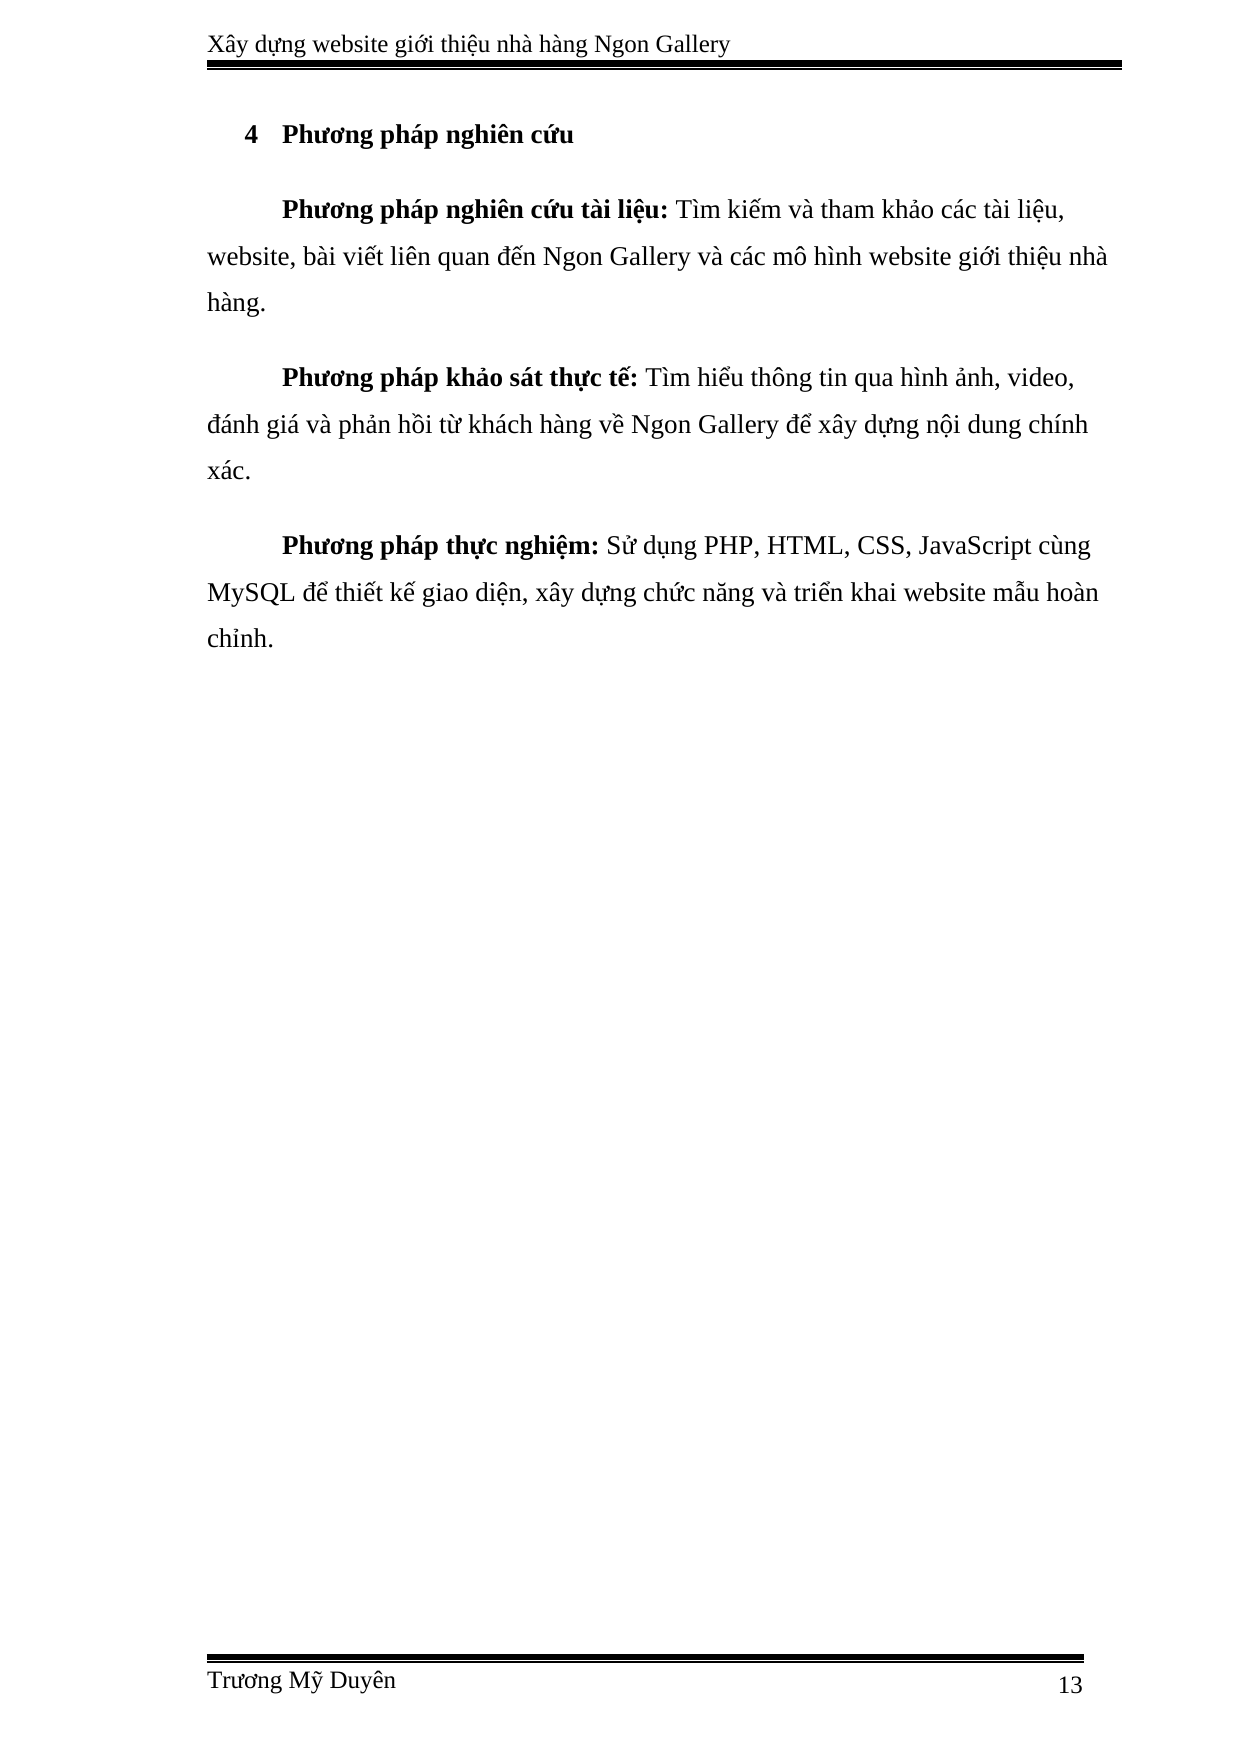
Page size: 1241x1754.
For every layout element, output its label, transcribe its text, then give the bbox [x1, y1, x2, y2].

subtitle Phương pháp nghiên cứu [244, 118, 1122, 149]
text Phương pháp nghiên cứu tài liệu: Tìm kiếm và tham khảo các tài liệu, website, bài viết liên quan đến Ngon Gallery và các mô hình website giới thiệu nhà hàng. [207, 193, 1122, 317]
text Phương pháp khảo sát thực tế: Tìm hiểu thông tin qua hình ảnh, video, đánh giá và phản hồi từ khách hàng về Ngon Gallery để xây dựng nội dung chính xác. [207, 361, 1122, 486]
text Phương pháp thực nghiệm: Sử dụng PHP, HTML, CSS, JavaScript cùng MySQL để thiết kế giao diện, xây dựng chức năng và triển khai website mẫu hoàn chỉnh. [207, 529, 1122, 654]
